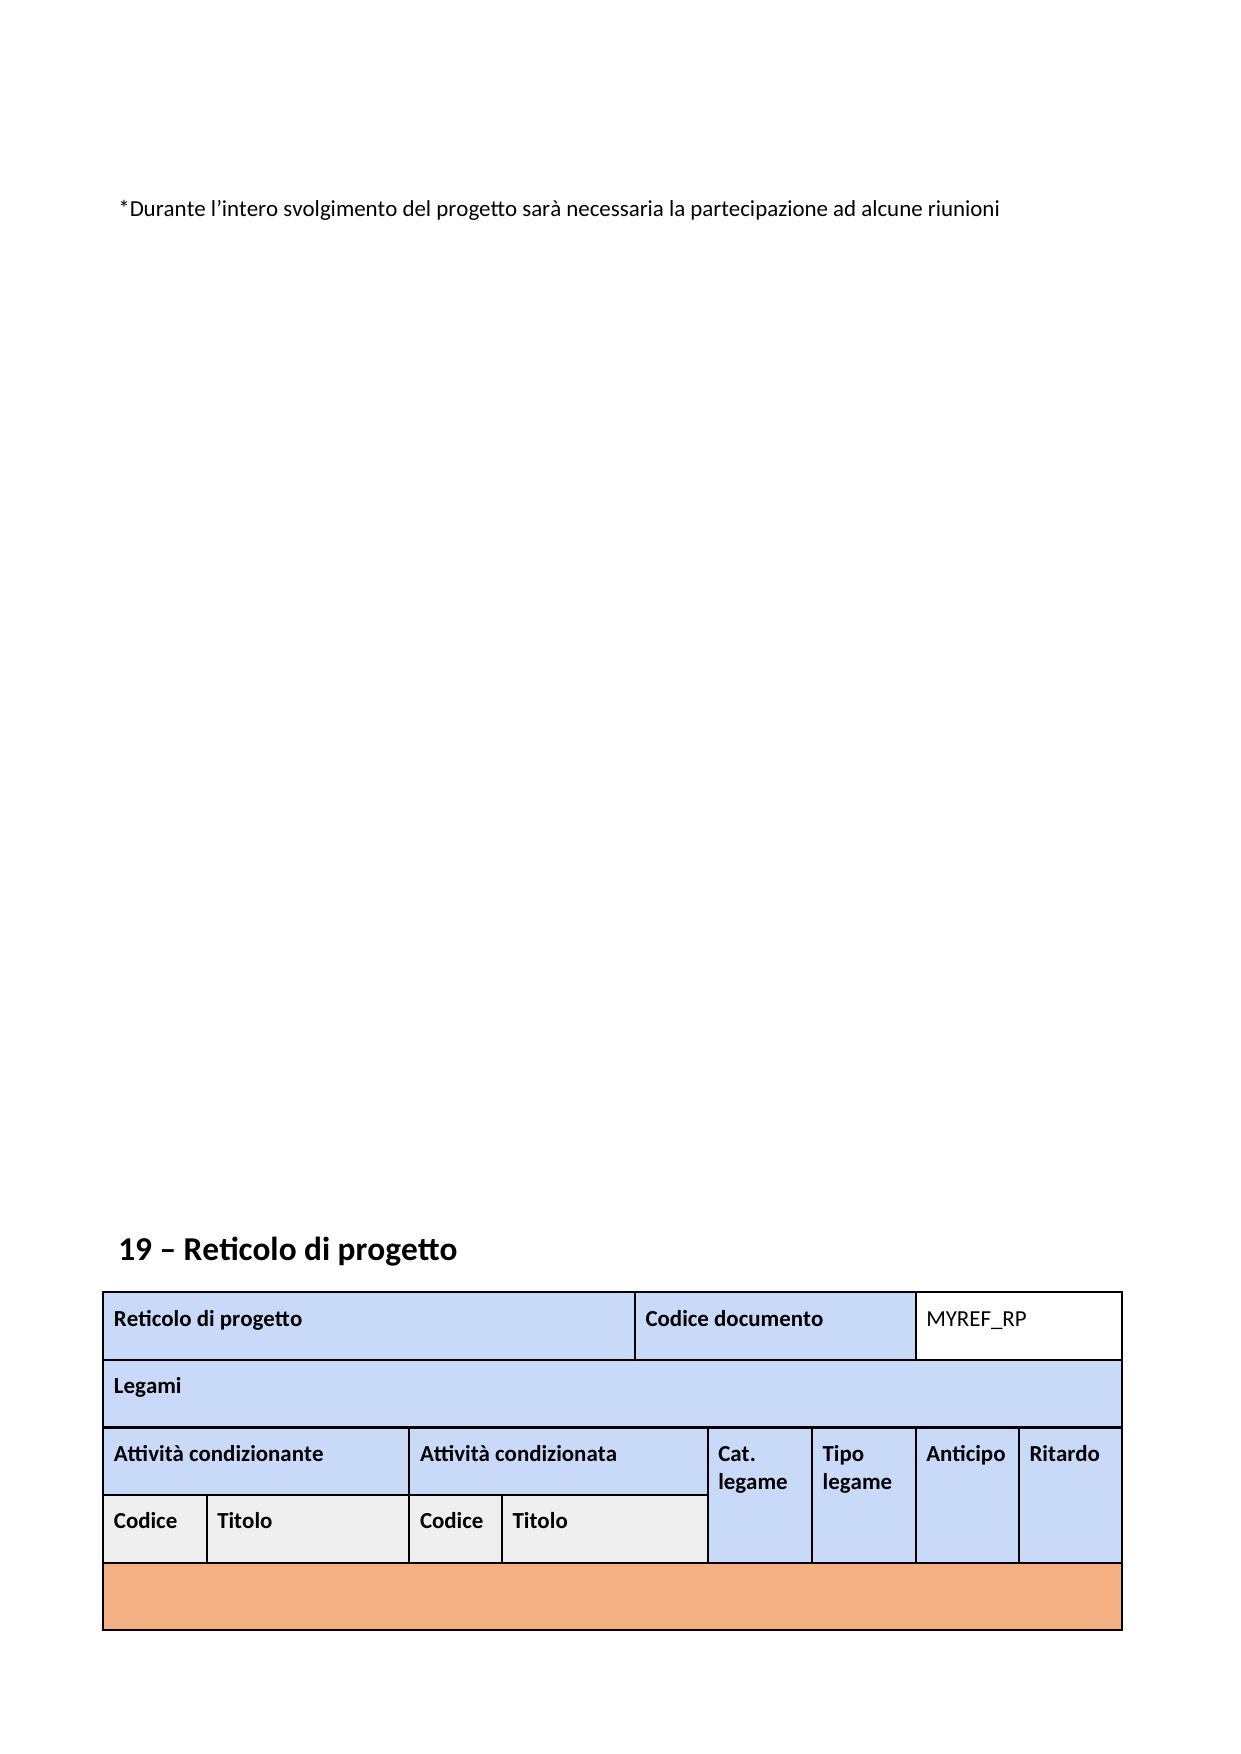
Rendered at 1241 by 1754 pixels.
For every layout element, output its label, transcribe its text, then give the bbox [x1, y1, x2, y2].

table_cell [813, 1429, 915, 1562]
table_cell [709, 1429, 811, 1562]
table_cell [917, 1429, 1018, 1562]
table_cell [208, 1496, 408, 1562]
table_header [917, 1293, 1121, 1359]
text *Durante l’intero svolgimento del progetto sarà necessaria la partecipazione ad alcune riunioni [118, 194, 1122, 222]
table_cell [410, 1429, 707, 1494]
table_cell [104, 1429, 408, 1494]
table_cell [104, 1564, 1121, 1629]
text 19 – Reticolo di progetto [118, 1228, 1122, 1268]
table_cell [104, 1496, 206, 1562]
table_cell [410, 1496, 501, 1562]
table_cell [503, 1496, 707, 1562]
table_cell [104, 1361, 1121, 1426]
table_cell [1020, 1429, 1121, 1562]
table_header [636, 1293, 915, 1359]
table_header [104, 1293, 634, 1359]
